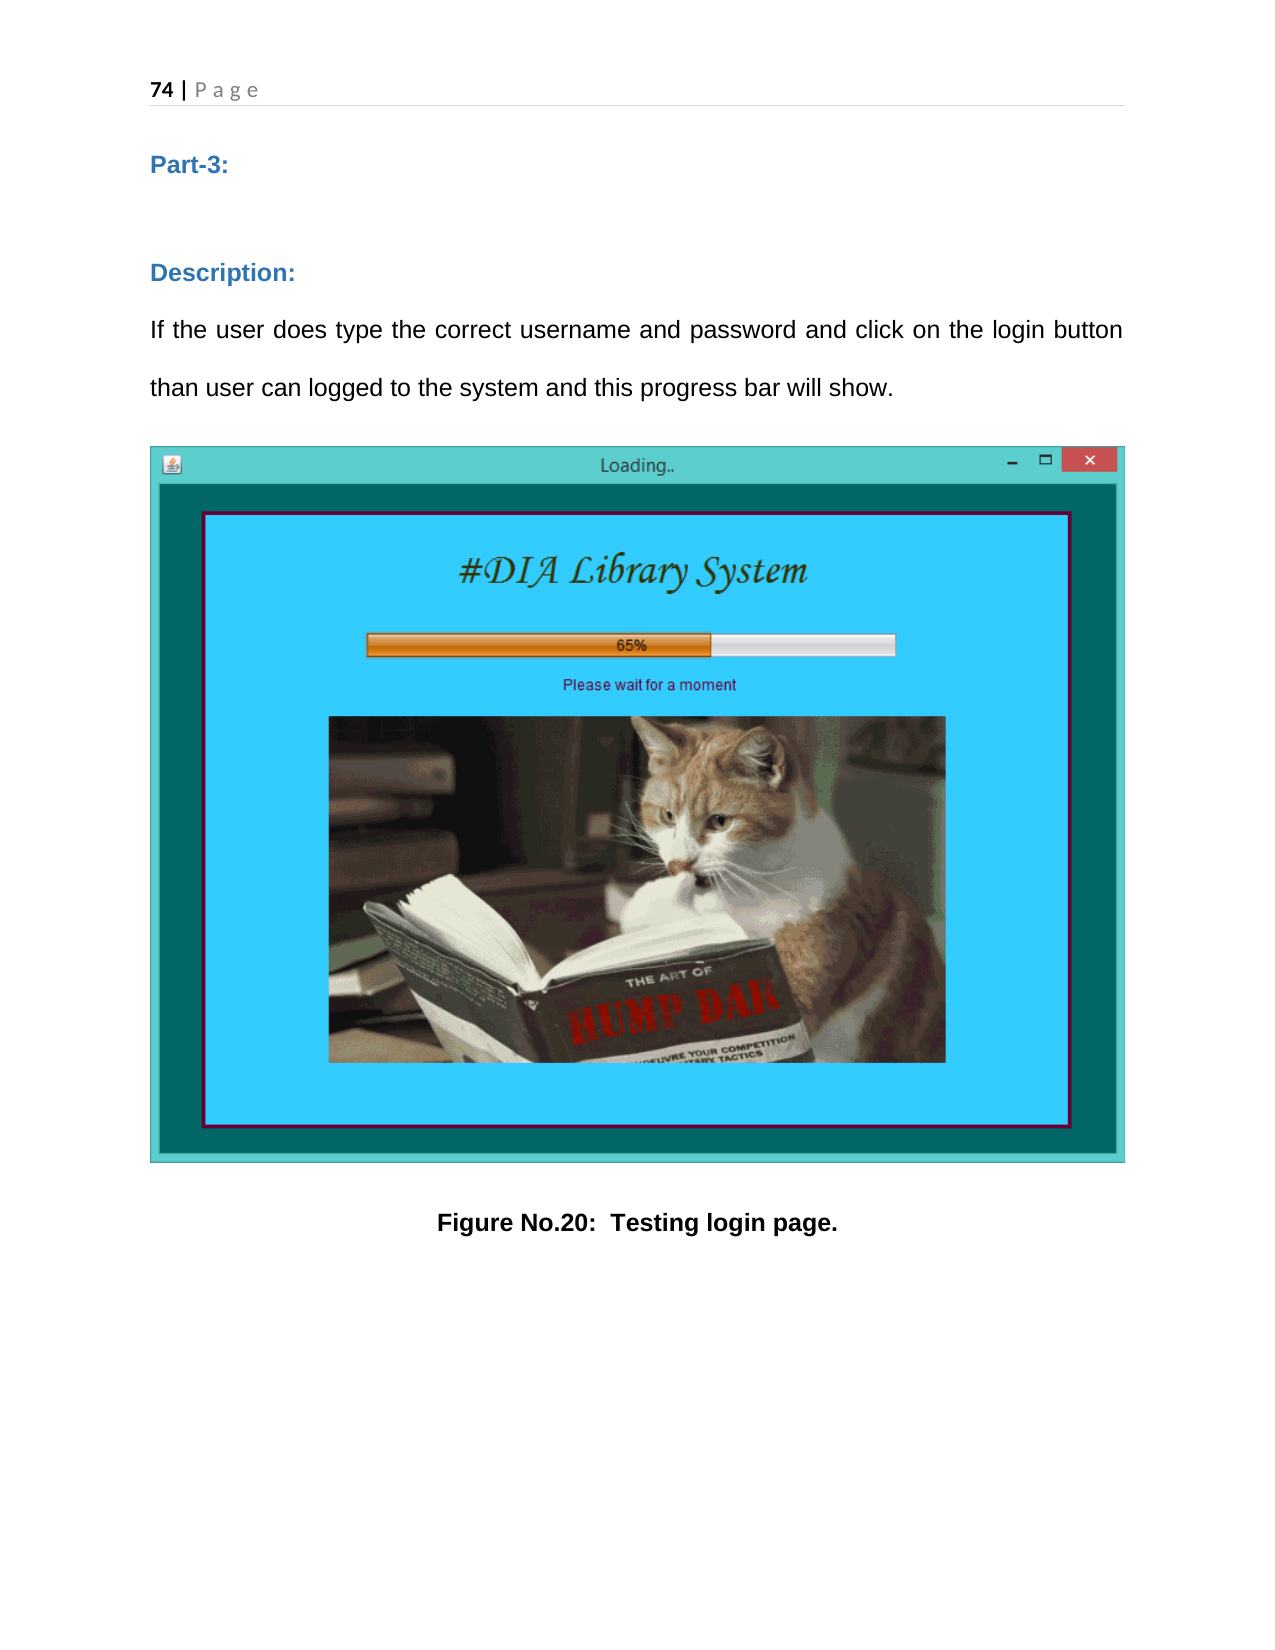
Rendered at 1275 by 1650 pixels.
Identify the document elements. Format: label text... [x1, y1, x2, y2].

subtitle Description: [150, 257, 1125, 286]
text Figure No.20: Testing login page. [150, 1207, 1125, 1236]
text If the user does type the correct username and password and click on the login button than user can logged to the system and this progress bar will show. [150, 315, 1125, 401]
subtitle Part-3: [150, 150, 1125, 179]
picture [150, 446, 1125, 1163]
